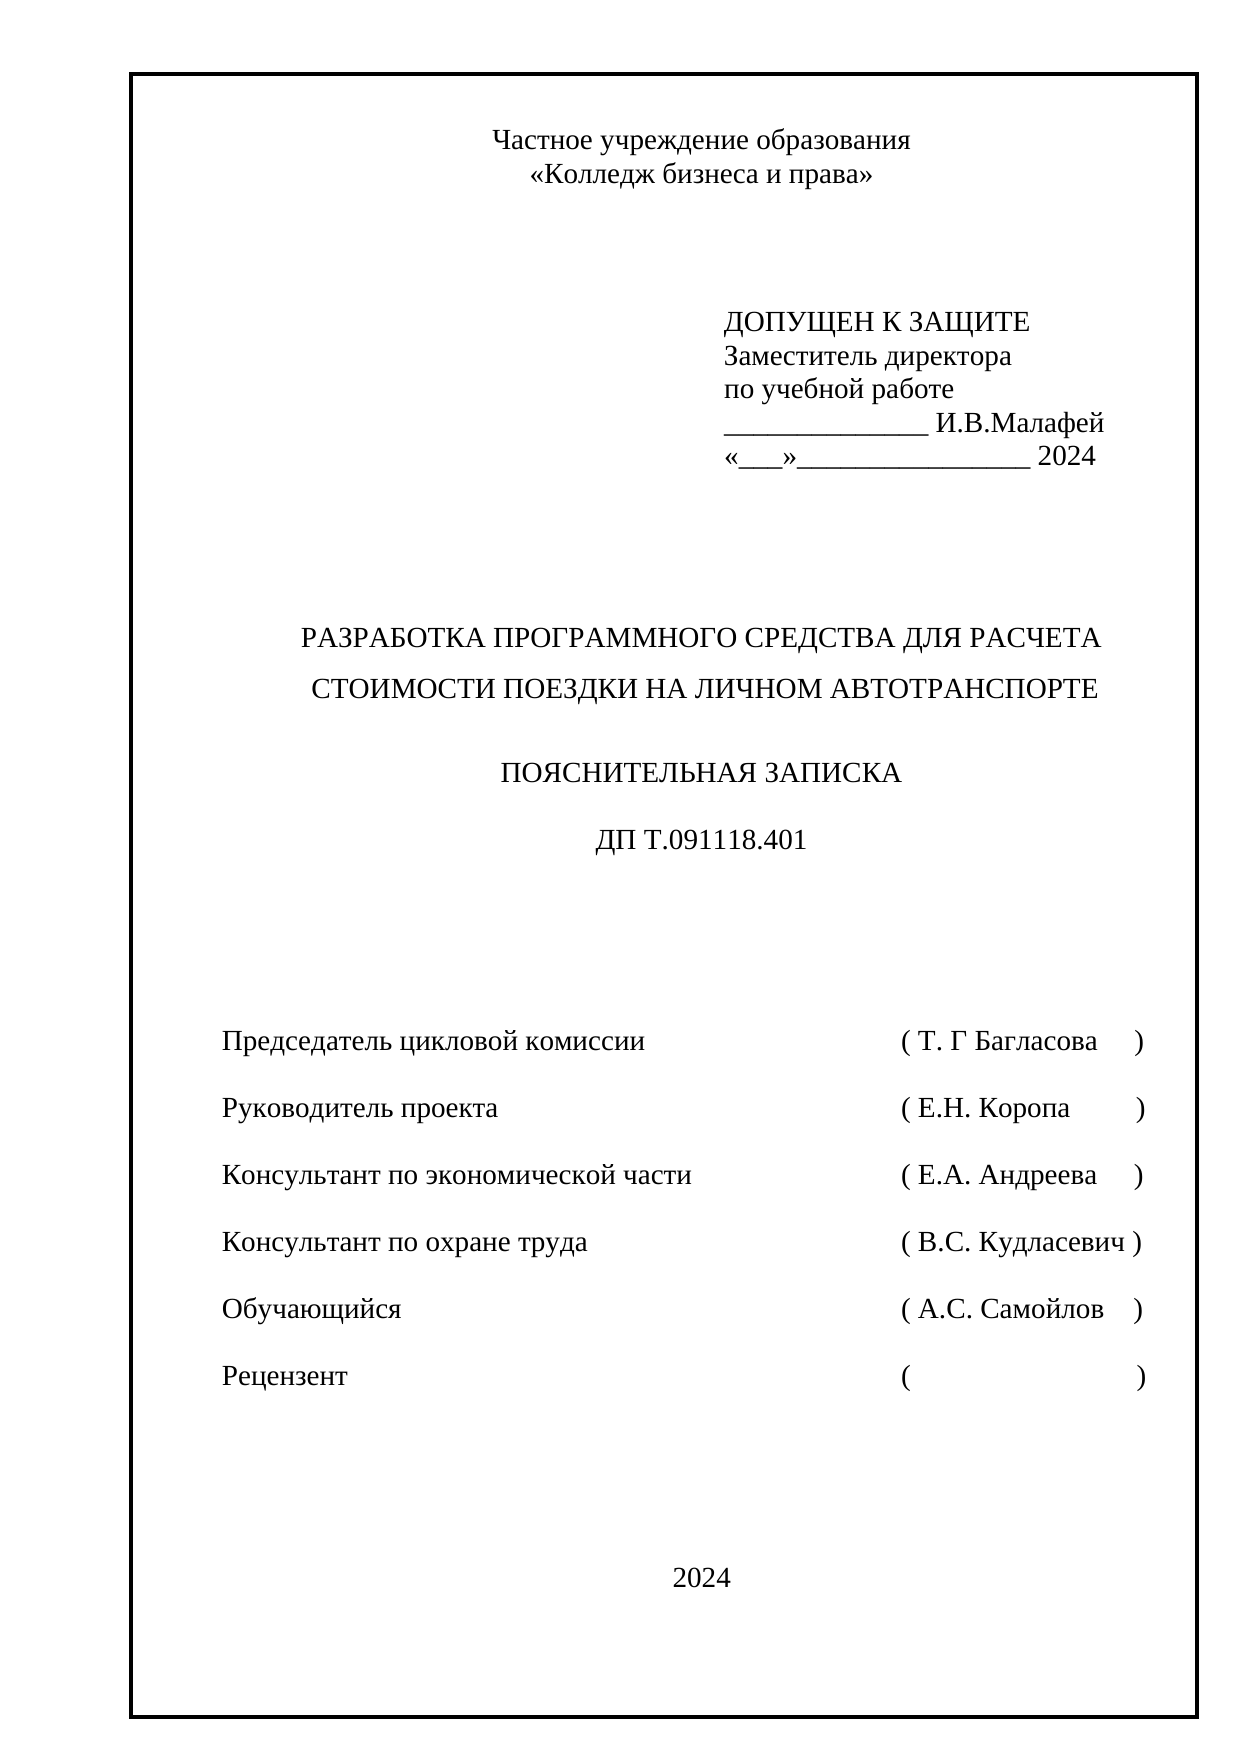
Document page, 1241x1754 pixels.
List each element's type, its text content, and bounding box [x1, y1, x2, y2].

text Руководитель проекта ( Е.Н. Коропа ) [148, 1090, 1181, 1124]
text Председатель цикловой комиссии ( Т. Г Багласова ) [148, 1023, 1181, 1057]
text «___»________________ 2024 [724, 438, 1183, 472]
text Частное учреждение образования [148, 122, 1181, 156]
text Обучающийся ( А.С. Самойлов ) [148, 1291, 1181, 1325]
text РАЗРАБОТКА ПРОГРАММНОГО СРЕДСТВА ДЛЯ РАСЧЕТА [148, 621, 1181, 654]
text СТОИМОСТИ ПОЕЗДКИ НА ЛИЧНОМ АВТОТРАНСПОРТЕ [148, 671, 1181, 704]
text «Колледж бизнеса и права» [148, 156, 1181, 189]
text Рецензент ( ) [148, 1358, 1181, 1392]
text ДОПУЩЕН К ЗАЩИТЕ [724, 304, 1183, 338]
text Консультант по охране труда ( В.С. Кудласевич ) [148, 1224, 1181, 1258]
text ДП Т.091118.401 [148, 822, 1181, 855]
text Консультант по экономической части ( Е.А. Андреева ) [148, 1157, 1181, 1191]
text Заместитель директора по учебной работе [724, 338, 1036, 405]
text 2024 [148, 1560, 1181, 1593]
text ______________ И.В.Малафей [724, 405, 1183, 438]
text ПОЯСНИТЕЛЬНАЯ ЗАПИСКА [148, 755, 1181, 788]
